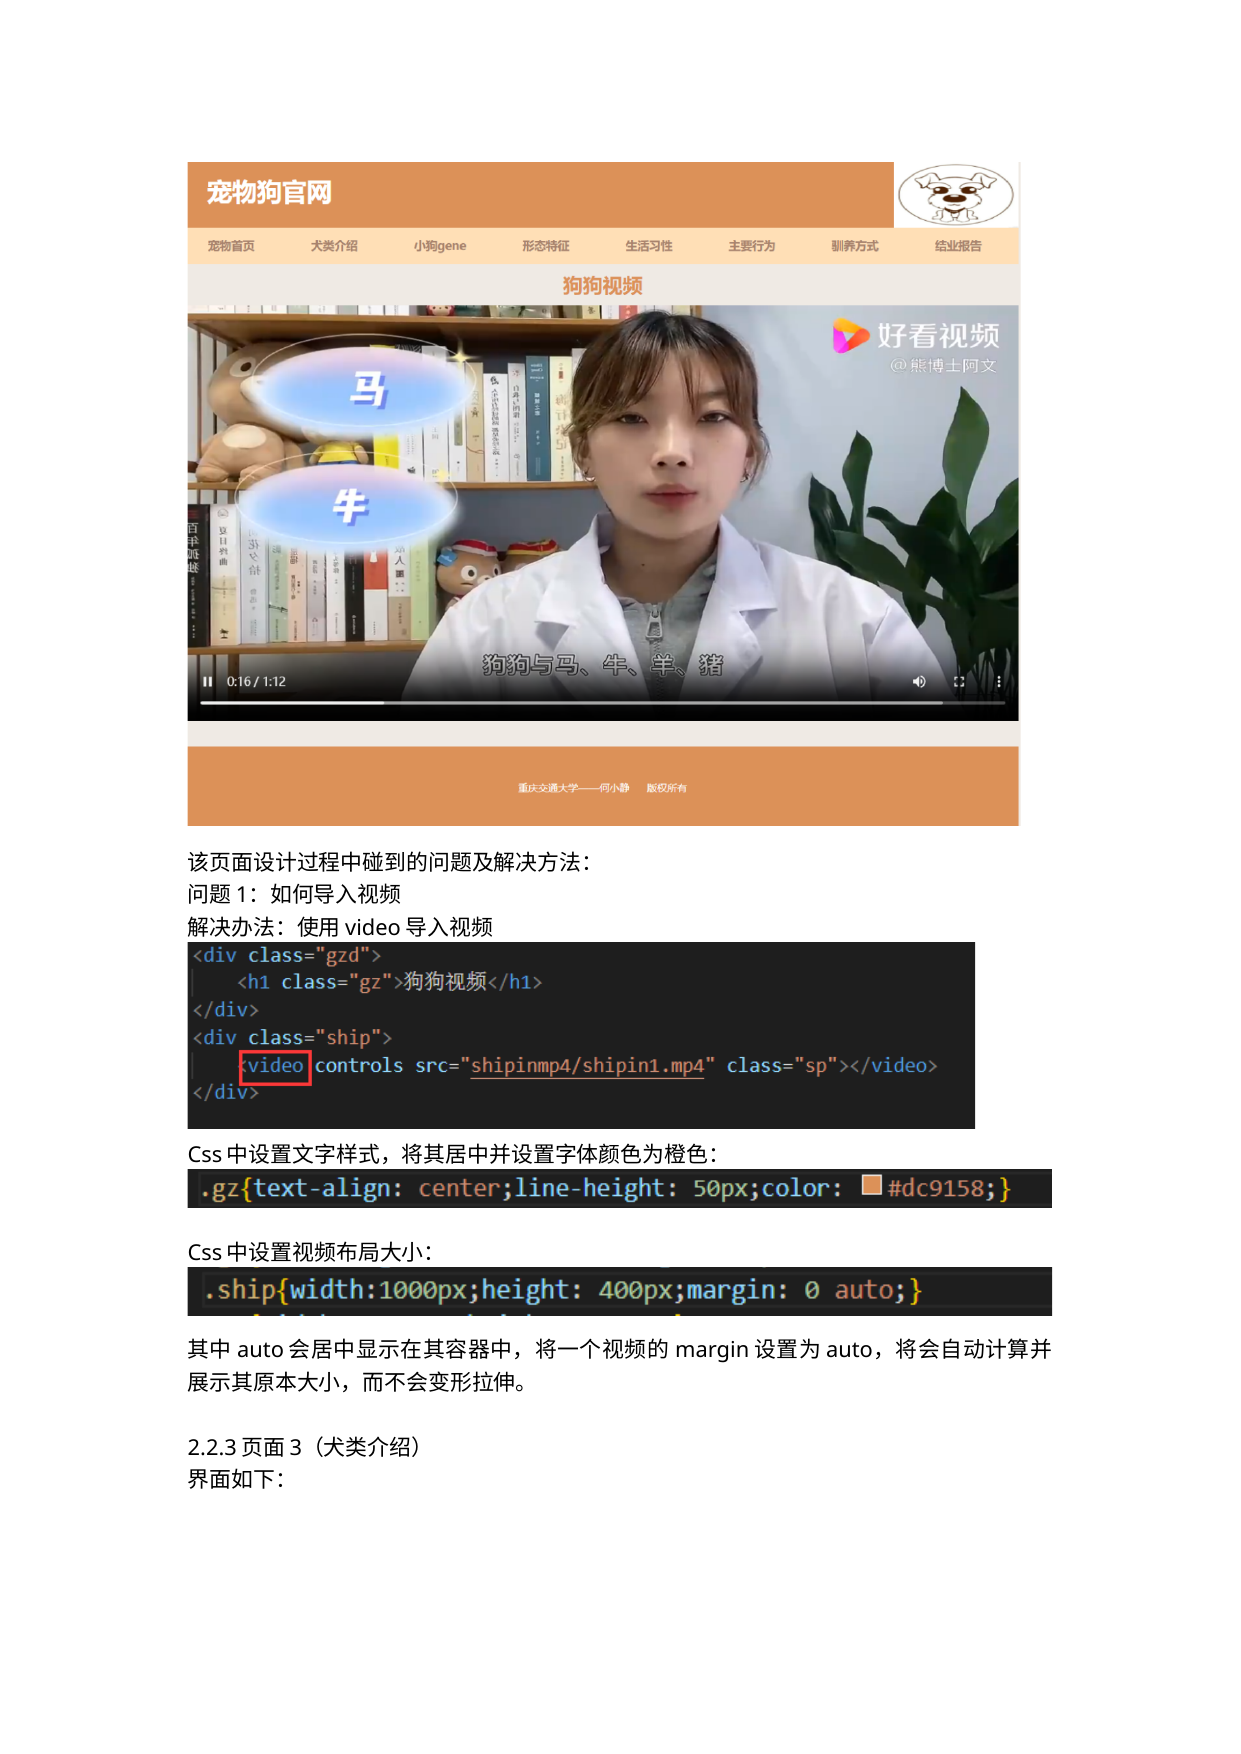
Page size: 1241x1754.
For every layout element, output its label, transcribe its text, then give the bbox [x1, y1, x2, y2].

picture [187, 1267, 1053, 1316]
text 界面如下： [187, 1462, 1053, 1494]
text Css中设置文字样式，将其居中并设置字体颜色为橙色： [187, 1137, 1053, 1169]
text 解决办法：使用video导入视频 [187, 909, 1053, 942]
text 其中auto会居中显示在其容器中，将一个视频的margin设置为auto，将会自动计算并展示其原本大小，而不会变形拉伸。 [187, 1332, 1053, 1397]
picture [187, 162, 1021, 826]
picture [187, 1169, 1052, 1208]
text Css中设置视频布局大小： [187, 1234, 1053, 1267]
text 该页面设计过程中碰到的问题及解决方法： 问题1：如何导入视频 [187, 844, 1053, 909]
picture [187, 942, 976, 1129]
text 2.2.3页面3（犬类介绍） [187, 1429, 1053, 1462]
